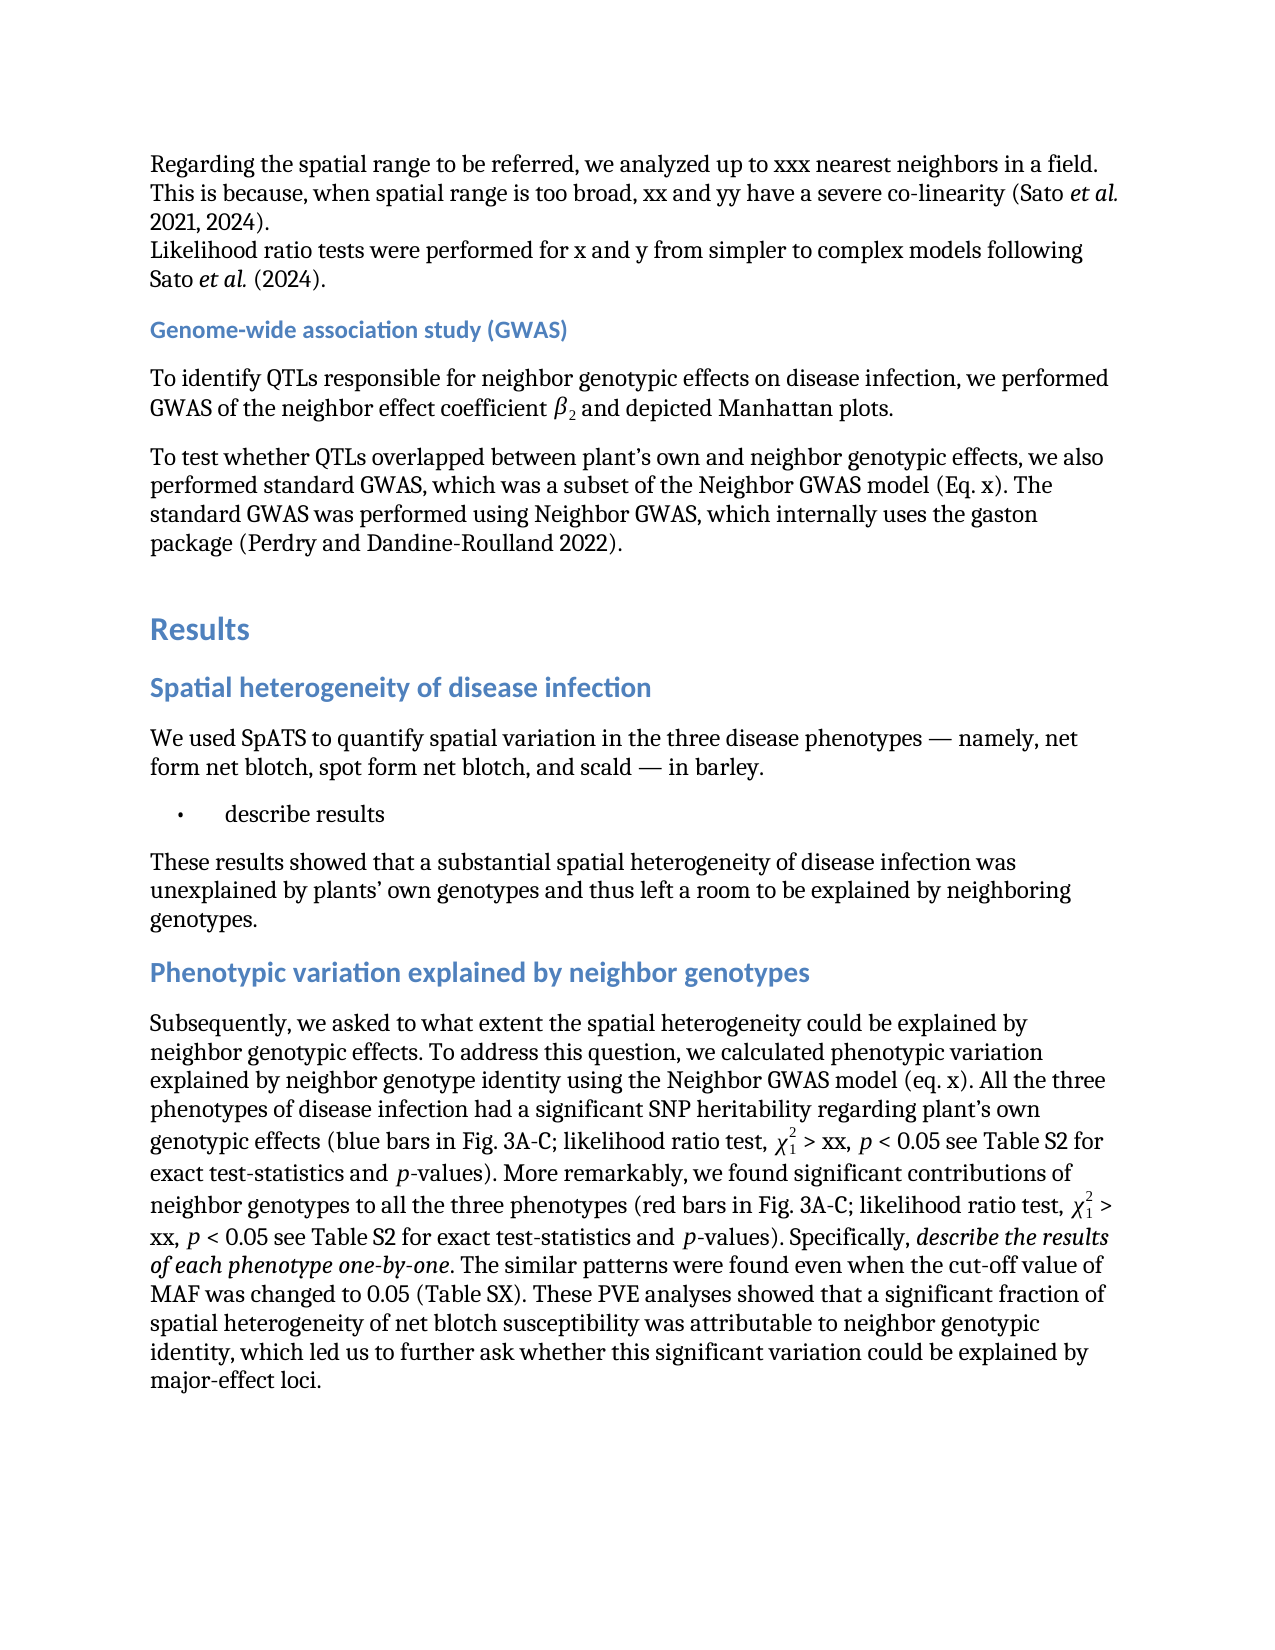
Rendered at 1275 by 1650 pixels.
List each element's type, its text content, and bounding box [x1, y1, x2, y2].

subtitle Results [150, 608, 1125, 648]
text Regarding the spatial range to be referred, we analyzed up to xxx nearest neighbors in a field. This is because, when spatial range is too broad, xx and yy have a severe co-linearity (Sato et al. 2021, 2024). Likelihood ratio tests were performed for x and y from simpler to complex models following Sato et al. (2024). [150, 150, 1125, 294]
text These results showed that a substantial spatial heterogeneity of disease infection was unexplained by plants’ own genotypes and thus left a room to be explained by neighboring genotypes. [150, 847, 1125, 934]
subtitle Genome-wide association study (GWAS) [150, 314, 1125, 345]
text To test whether QTLs overlapped between plant’s own and neighbor genotypic effects, we also performed standard GWAS, which was a subset of the Neighbor GWAS model (Eq. x). The standard GWAS was performed using Neighbor GWAS, which internally uses the gaston package (Perdry and Dandine-Roulland 2022). [150, 443, 1125, 558]
text Subsequently, we asked to what extent the spatial heterogeneity could be explained by neighbor genotypic effects. To address this question, we calculated phenotypic variation explained by neighbor genotype identity using the Neighbor GWAS model (eq. x). All the three phenotypes of disease infection had a significant SNP heritability regarding plant’s own genotypic effects (blue bars in Fig. 3A-C; likelihood ratio test, > xx, < 0.05 see Table S2 for exact test-statistics and -values). More remarkably, we found significant contributions of neighbor genotypes to all the three phenotypes (red bars in Fig. 3A-C; likelihood ratio test, > xx, < 0.05 see Table S2 for exact test-statistics and -values). Specifically, describe the results of each phenotype one-by-one. The similar patterns were found even when the cut-off value of MAF was changed to 0.05 (Table SX). These PVE analyses showed that a significant fraction of spatial heterogeneity of net blotch susceptibility was attributable to neighbor genotypic identity, which led us to further ask whether this significant variation could be explained by major-effect loci. [150, 1009, 1125, 1395]
subtitle Spatial heterogeneity of disease infection [150, 669, 1125, 705]
subtitle Phenotypic variation explained by neighbor genotypes [150, 954, 1125, 990]
text We used SpATS to quantify spatial variation in the three disease phenotypes — namely, net form net blotch, spot form net blotch, and scald — in barley. [150, 724, 1125, 781]
list describe results [175, 800, 1125, 829]
text To identify QTLs responsible for neighbor genotypic effects on disease infection, we performed GWAS of the neighbor effect coefficient and depicted Manhattan plots. [150, 364, 1125, 424]
